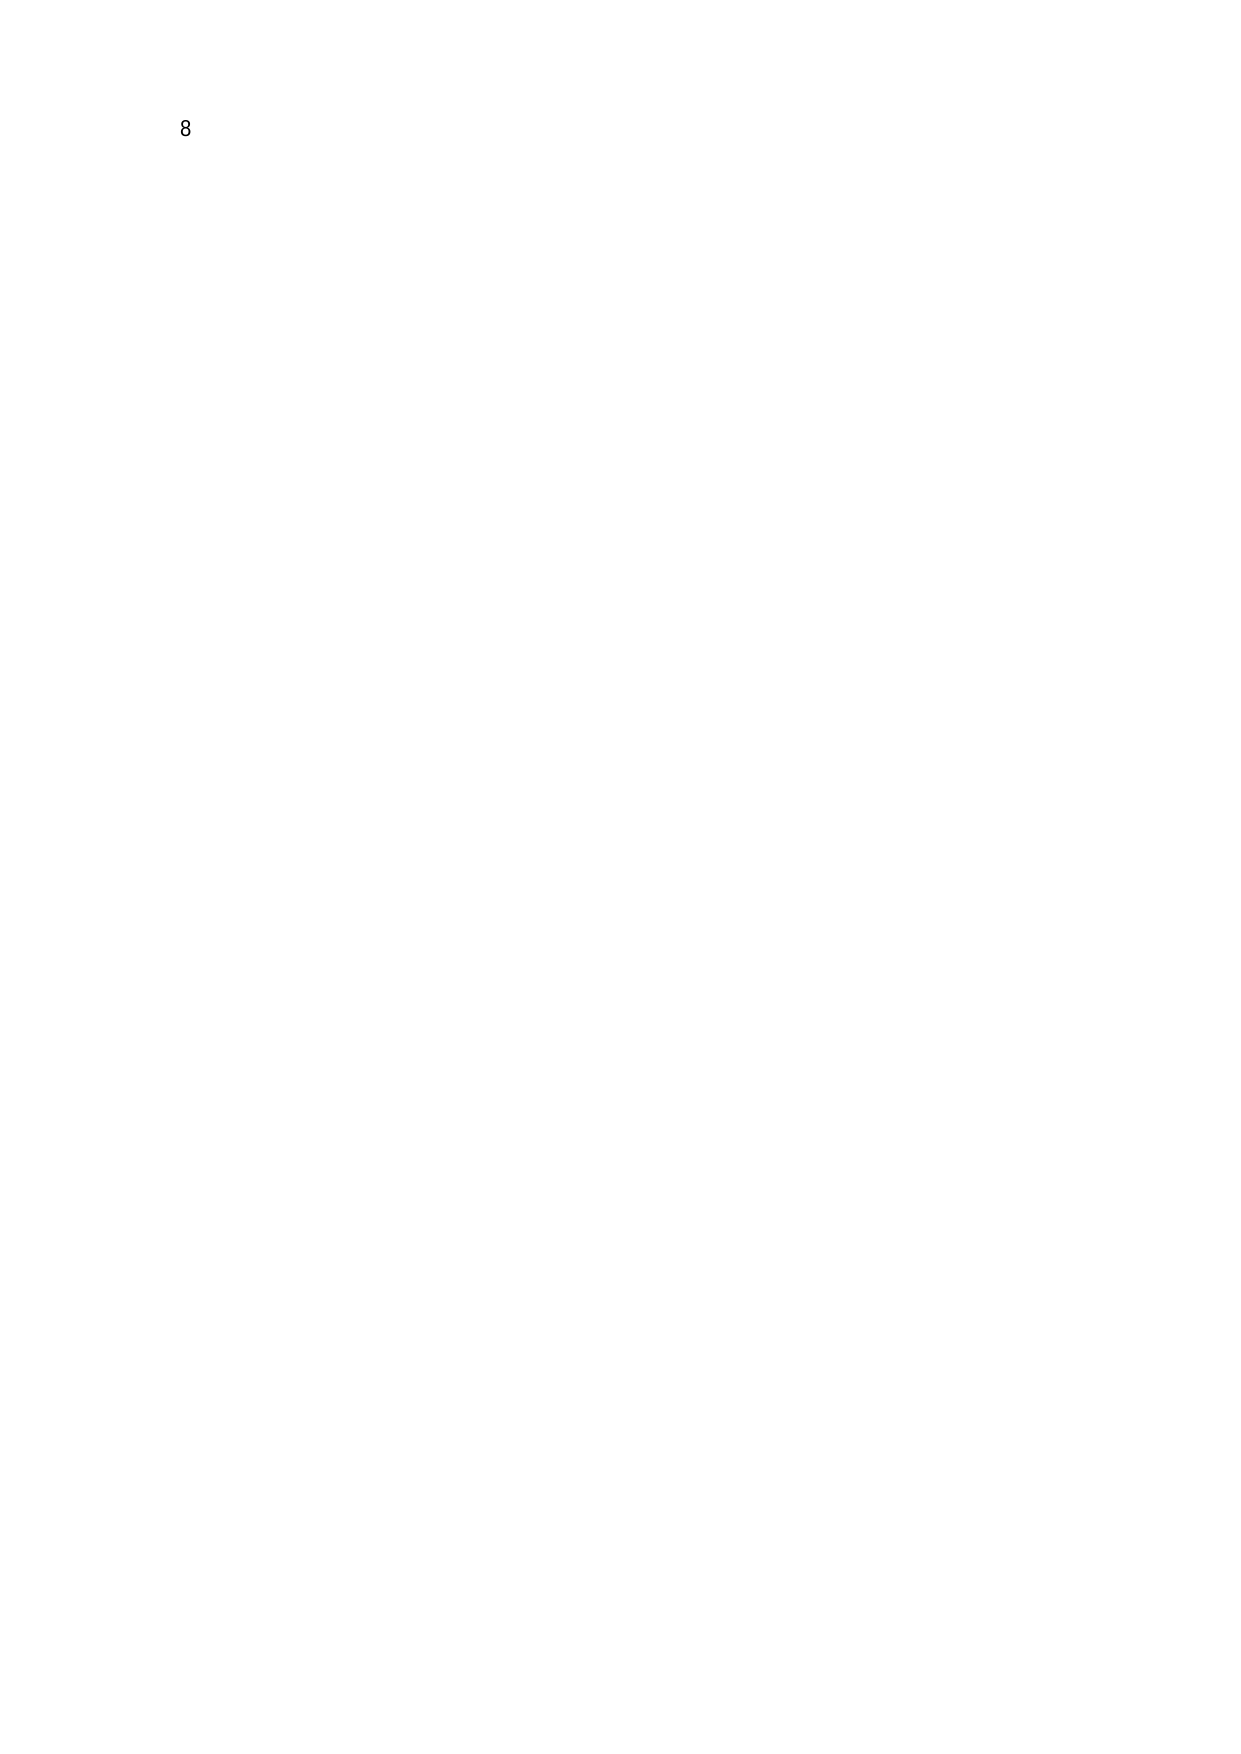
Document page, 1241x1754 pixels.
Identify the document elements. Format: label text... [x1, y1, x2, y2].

text 8 [180, 115, 1240, 142]
